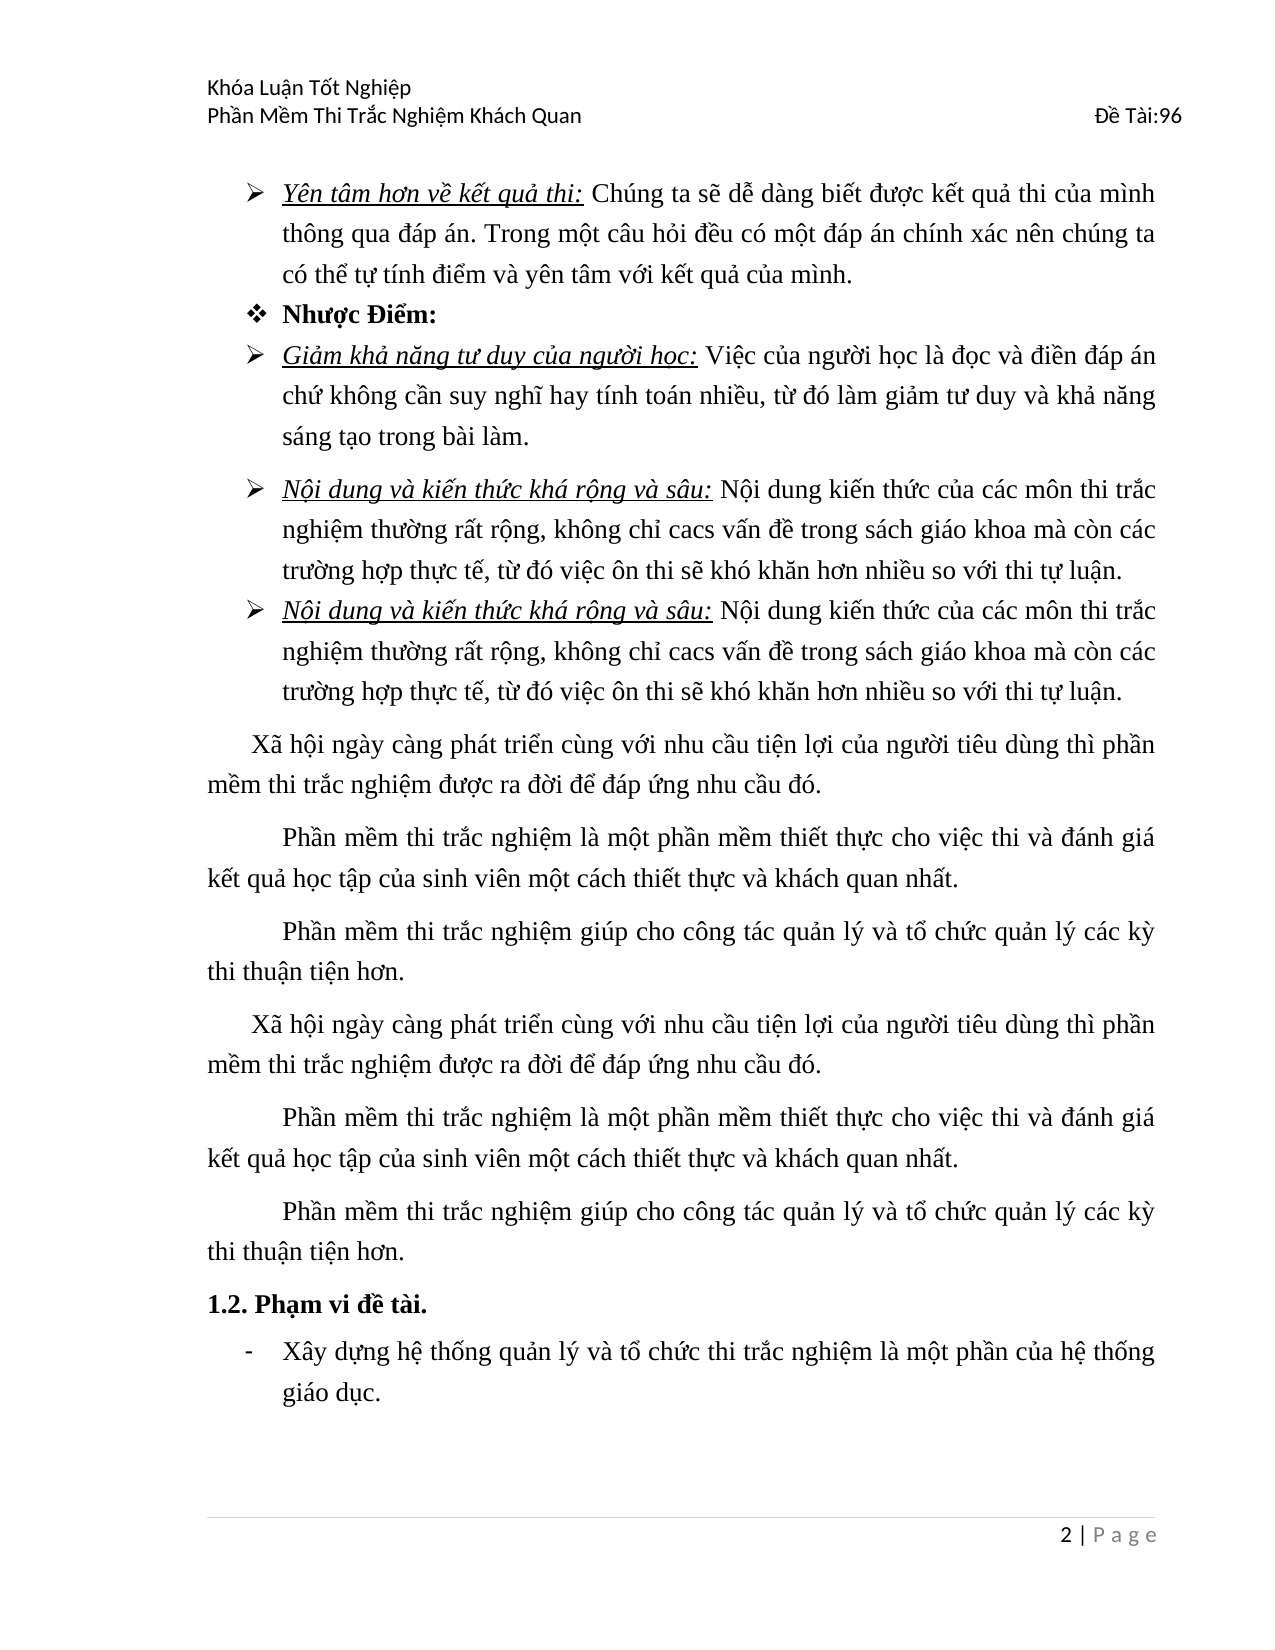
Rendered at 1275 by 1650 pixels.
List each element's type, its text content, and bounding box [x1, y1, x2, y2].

text Phần mềm thi trắc nghiệm giúp cho công tác quản lý và tổ chức quản lý các kỳ thi thuận tiện hơn. [207, 915, 1156, 986]
list Giảm khả năng tư duy của người học: Việc của người học là đọc và điền đáp án chứ không cần suy nghĩ hay tính toán nhiều, từ đó làm giảm tư duy và khả năng sáng tạo trong bài làm. [244, 339, 1156, 451]
list Nội dung và kiến thức khá rộng và sâu: Nội dung kiến thức của các môn thi trắc nghiệm thường rất rộng, không chỉ cacs vấn đề trong sách giáo khoa mà còn các trường hợp thực tế, từ đó việc ôn thi sẽ khó khăn hơn nhiều so với thi tự luận. [244, 473, 1156, 585]
text Phần mềm thi trắc nghiệm là một phần mềm thiết thực cho việc thi và đánh giá kết quả học tập của sinh viên một cách thiết thực và khách quan nhất. [207, 821, 1156, 893]
text Phần mềm thi trắc nghiệm giúp cho công tác quản lý và tổ chức quản lý các kỳ thi thuận tiện hơn. [207, 1195, 1156, 1266]
text Xã hội ngày càng phát triển cùng với nhu cầu tiện lợi của người tiêu dùng thì phần mềm thi trắc nghiệm được ra đời để đáp ứng nhu cầu đó. [207, 1008, 1156, 1079]
list Nhược Điểm: [244, 298, 1156, 329]
list Nội dung và kiến thức khá rộng và sâu: Nội dung kiến thức của các môn thi trắc nghiệm thường rất rộng, không chỉ cacs vấn đề trong sách giáo khoa mà còn các trường hợp thực tế, từ đó việc ôn thi sẽ khó khăn hơn nhiều so với thi tự luận. [244, 594, 1156, 706]
subtitle Phạm vi đề tài. [207, 1288, 1156, 1319]
text Xã hội ngày càng phát triển cùng với nhu cầu tiện lợi của người tiêu dùng thì phần mềm thi trắc nghiệm được ra đời để đáp ứng nhu cầu đó. [207, 728, 1156, 799]
text Phần mềm thi trắc nghiệm là một phần mềm thiết thực cho việc thi và đánh giá kết quả học tập của sinh viên một cách thiết thực và khách quan nhất. [207, 1101, 1156, 1173]
list Xây dựng hệ thống quản lý và tổ chức thi trắc nghiệm là một phần của hệ thống giáo dục. [244, 1334, 1156, 1407]
list Yên tâm hơn về kết quả thi: Chúng ta sẽ dễ dàng biết được kết quả thi của mình thông qua đáp án. Trong một câu hỏi đều có một đáp án chính xác nên chúng ta có thể tự tính điểm và yên tâm với kết quả của mình. [244, 177, 1156, 289]
